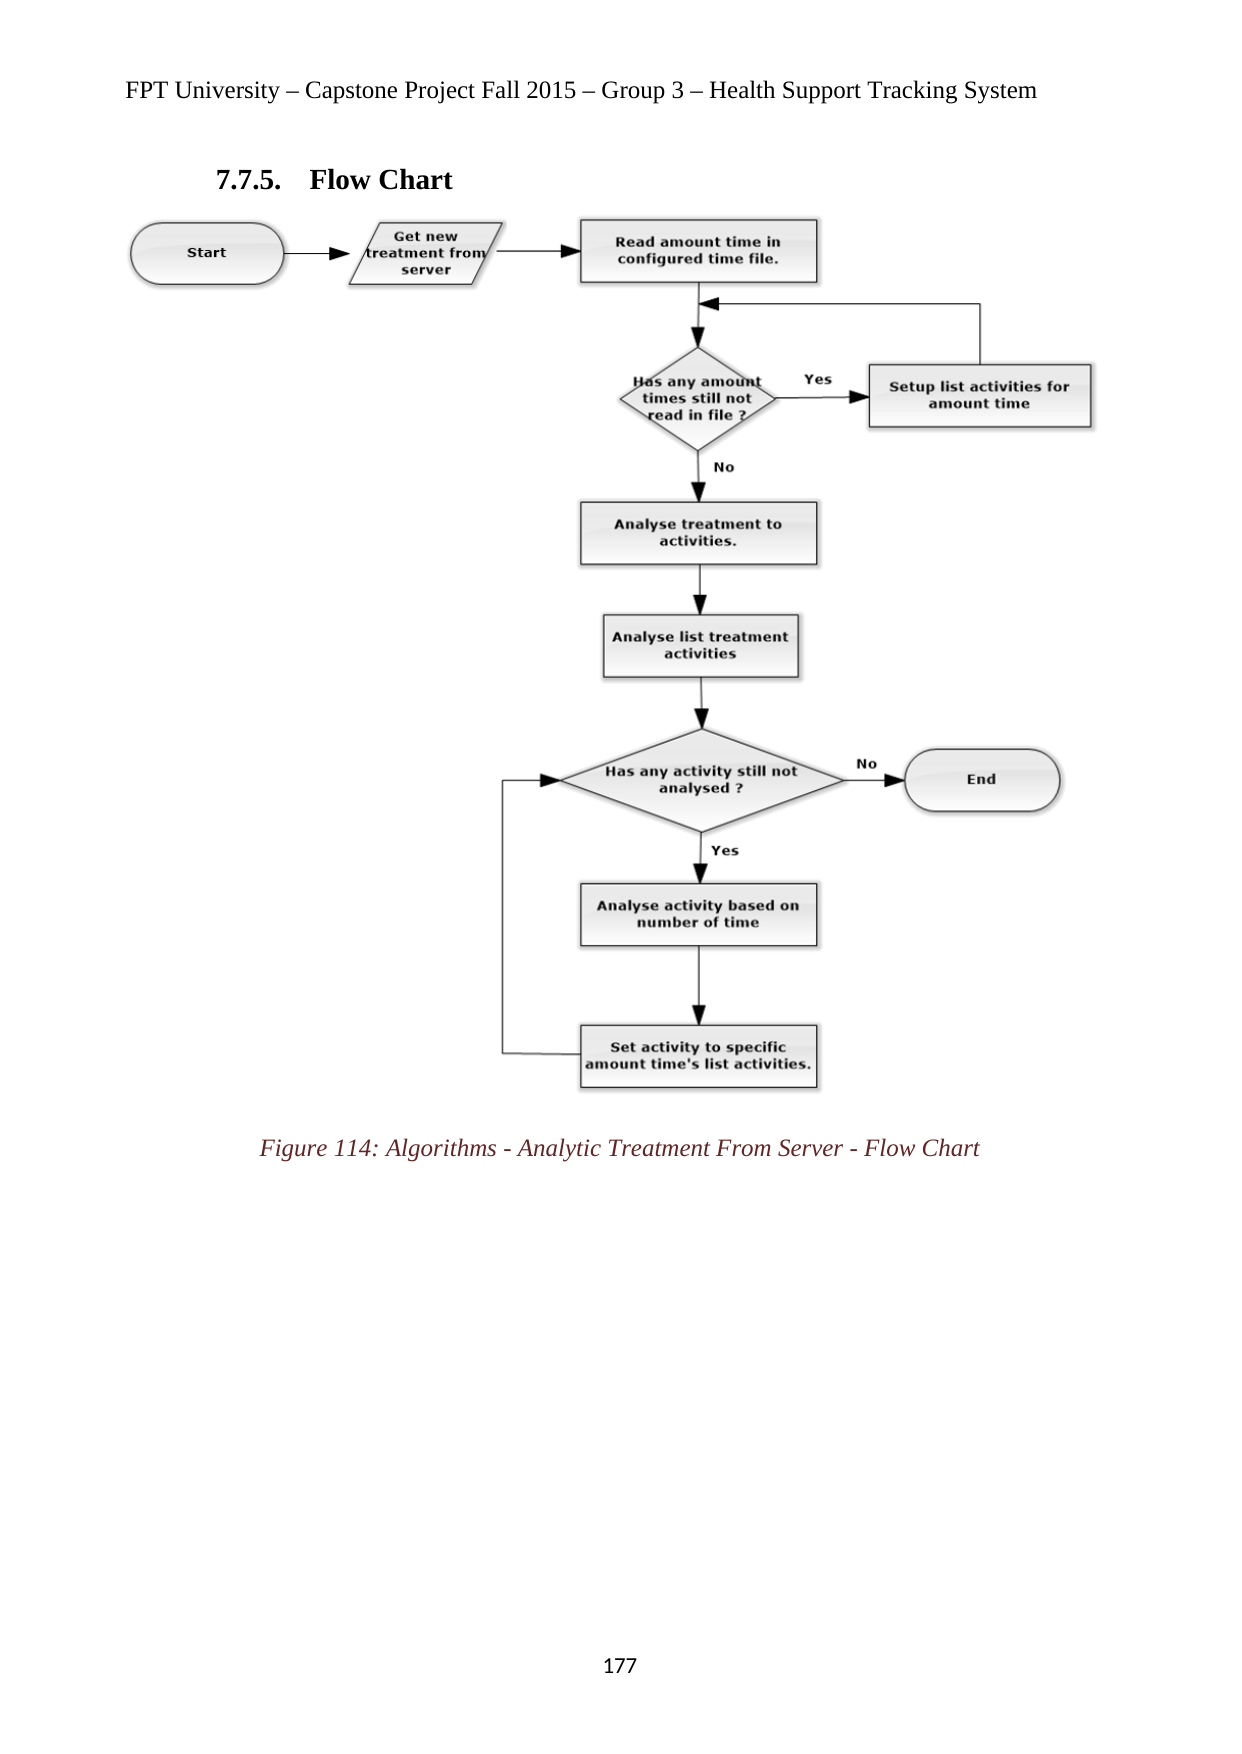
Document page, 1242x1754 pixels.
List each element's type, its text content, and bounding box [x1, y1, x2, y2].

picture [65, 201, 1118, 1134]
text Figure 114: Algorithms - Analytic Treatment From Server - Flow Chart [94, 1133, 1146, 1162]
subtitle Flow Chart [216, 162, 1146, 196]
